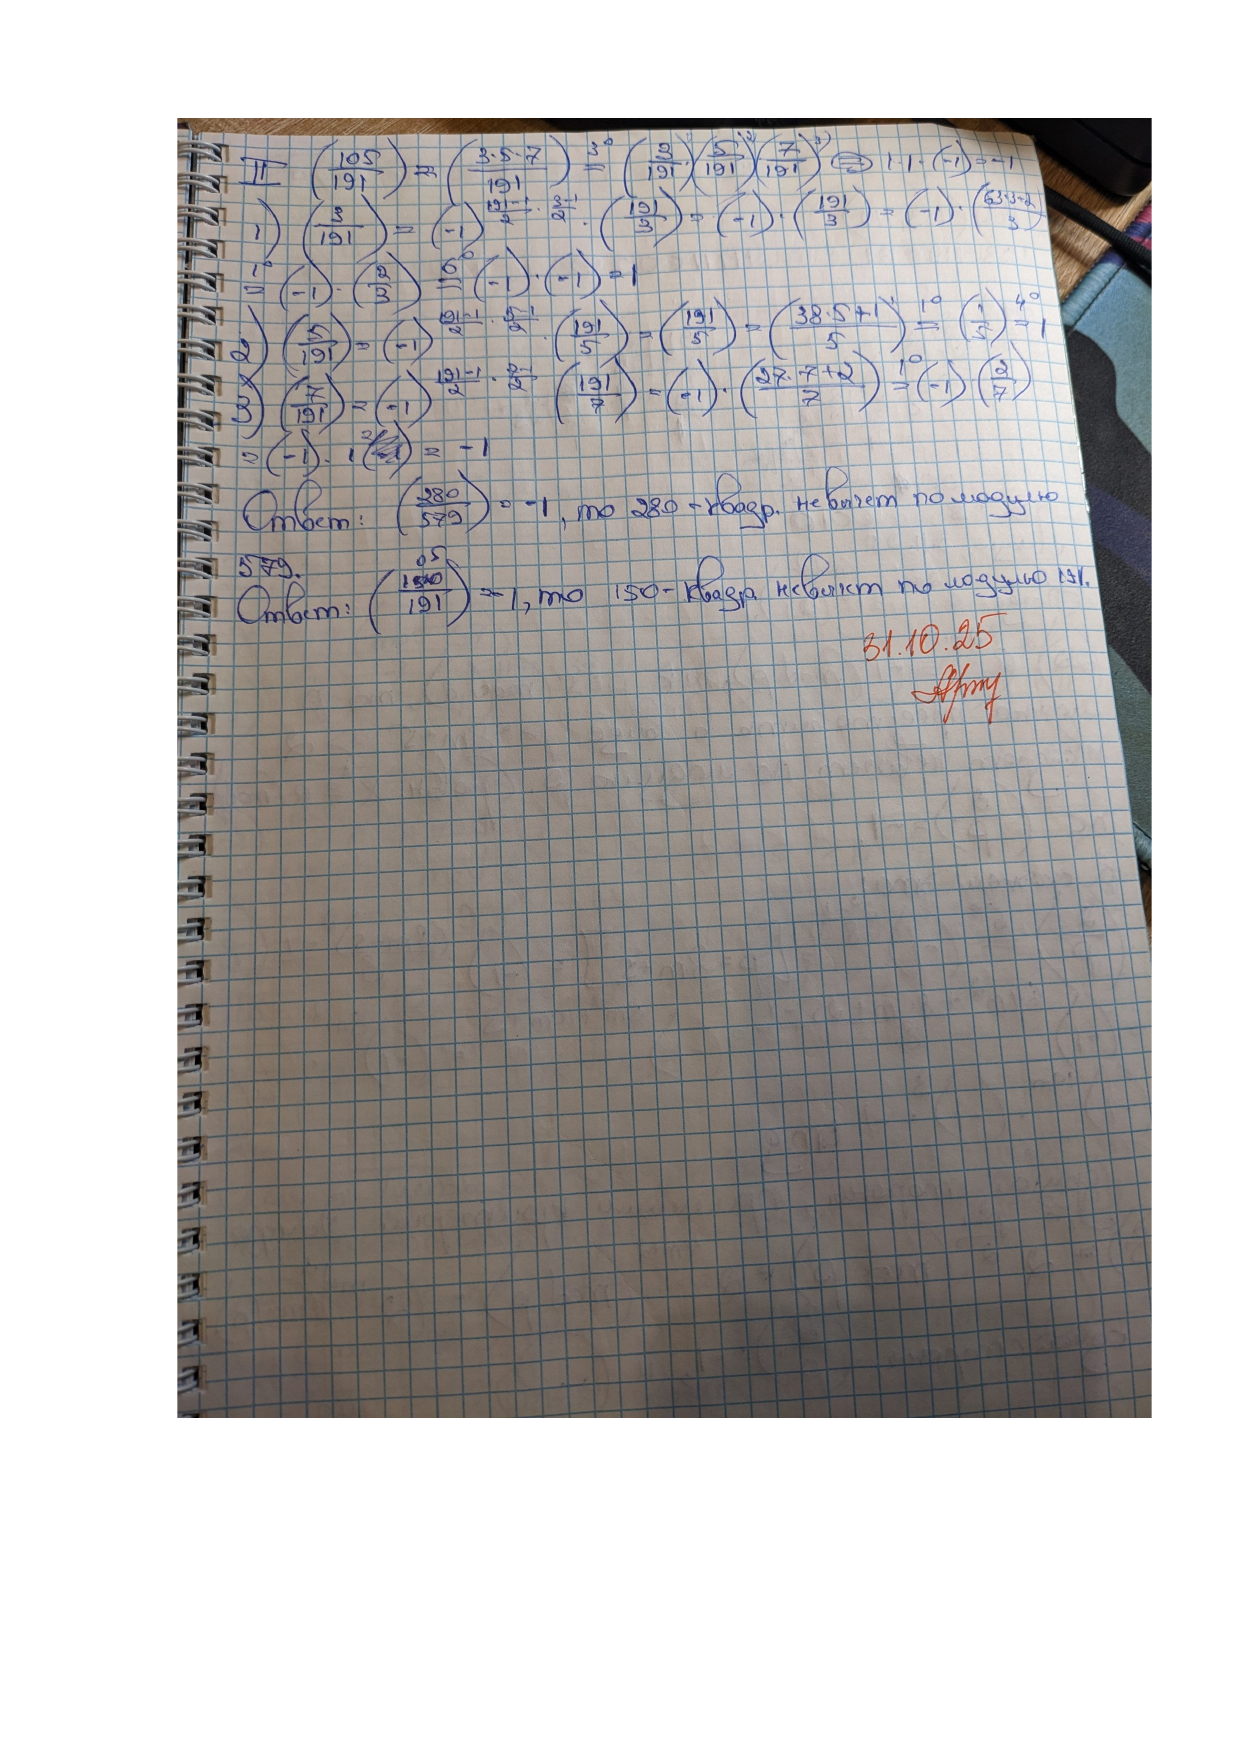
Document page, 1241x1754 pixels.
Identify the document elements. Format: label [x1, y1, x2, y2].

picture [177, 118, 1152, 1418]
